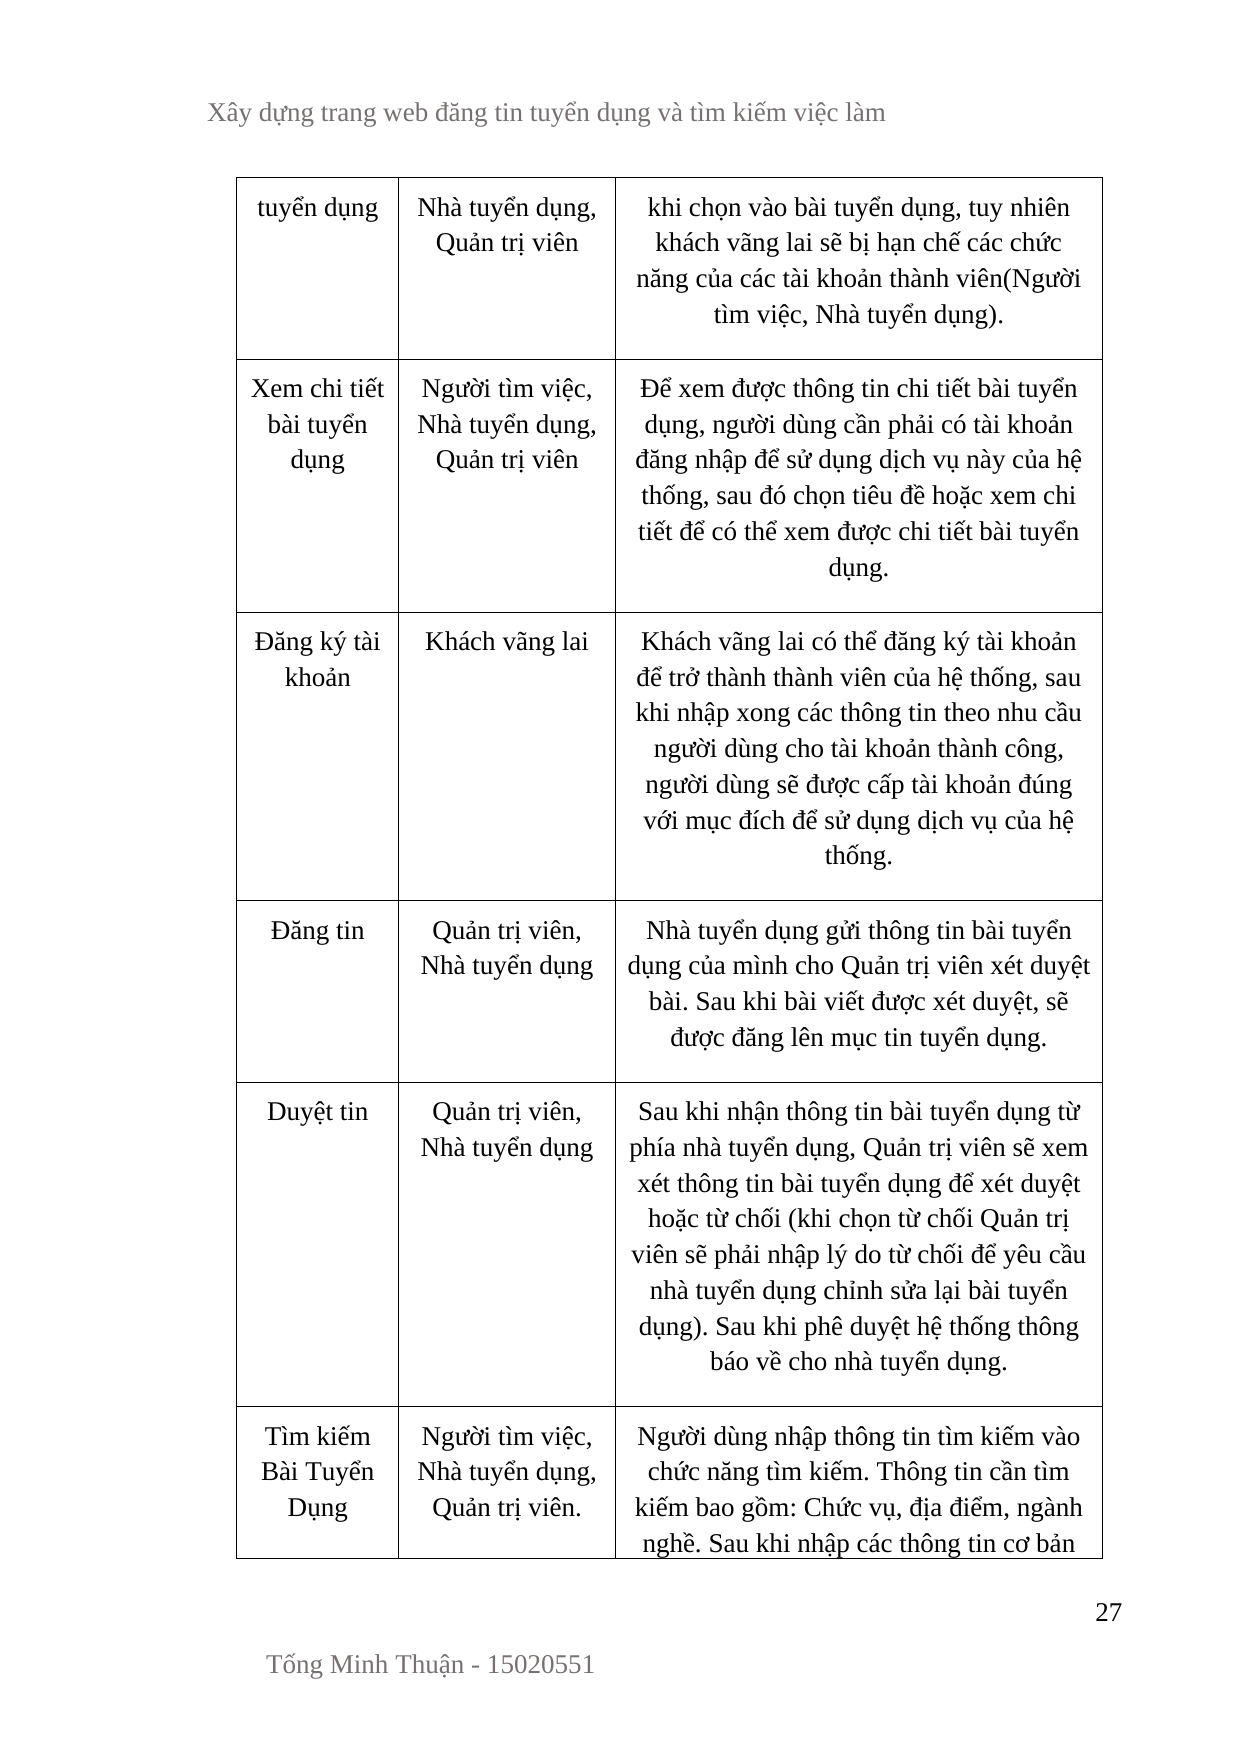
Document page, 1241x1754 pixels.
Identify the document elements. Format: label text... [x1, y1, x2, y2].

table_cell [616, 178, 1102, 359]
table_cell Xem chi tiết bài tuyển dụng [237, 360, 398, 612]
table_cell Khách vãng lai có thể đăng ký tài khoản để trở thành thành viên của hệ thống, sau khi nhập xong các thông tin theo nhu cầu người dùng cho tài khoản thành công, người dùng sẽ được cấp tài khoản đúng với mục đích để sử dụng dịch vụ của hệ thống. [616, 613, 1102, 900]
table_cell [237, 178, 398, 359]
table_cell Đăng tin [237, 901, 398, 1082]
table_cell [616, 1407, 1102, 1558]
table_cell Người tìm việc, Nhà tuyển dụng, Quản trị viên [399, 360, 615, 612]
table_cell Khách vãng lai [399, 613, 615, 900]
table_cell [399, 178, 615, 359]
table_cell Đăng ký tài khoản [237, 613, 398, 900]
table_cell Sau khi nhận thông tin bài tuyển dụng từ phía nhà tuyển dụng, Quản trị viên sẽ xem xét thông tin bài tuyển dụng để xét duyệt hoặc từ chối (khi chọn từ chối Quản trị viên sẽ phải nhập lý do từ chối để yêu cầu nhà tuyển dụng chỉnh sửa lại bài tuyển dụng). Sau khi phê duyệt hệ thống thông báo về cho nhà tuyển dụng. [616, 1083, 1102, 1406]
table_cell Để xem được thông tin chi tiết bài tuyển dụng, người dùng cần phải có tài khoản đăng nhập để sử dụng dịch vụ này của hệ thống, sau đó chọn tiêu đề hoặc xem chi tiết để có thể xem được chi tiết bài tuyển dụng. [616, 360, 1102, 612]
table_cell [237, 1407, 398, 1558]
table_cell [399, 1407, 615, 1558]
table_cell Duyệt tin [237, 1083, 398, 1406]
table_cell Quản trị viên, Nhà tuyển dụng [399, 901, 615, 1082]
table_cell Nhà tuyển dụng gửi thông tin bài tuyển dụng của mình cho Quản trị viên xét duyệt bài. Sau khi bài viết được xét duyệt, sẽ được đăng lên mục tin tuyển dụng. [616, 901, 1102, 1082]
table_cell Quản trị viên, Nhà tuyển dụng [399, 1083, 615, 1406]
